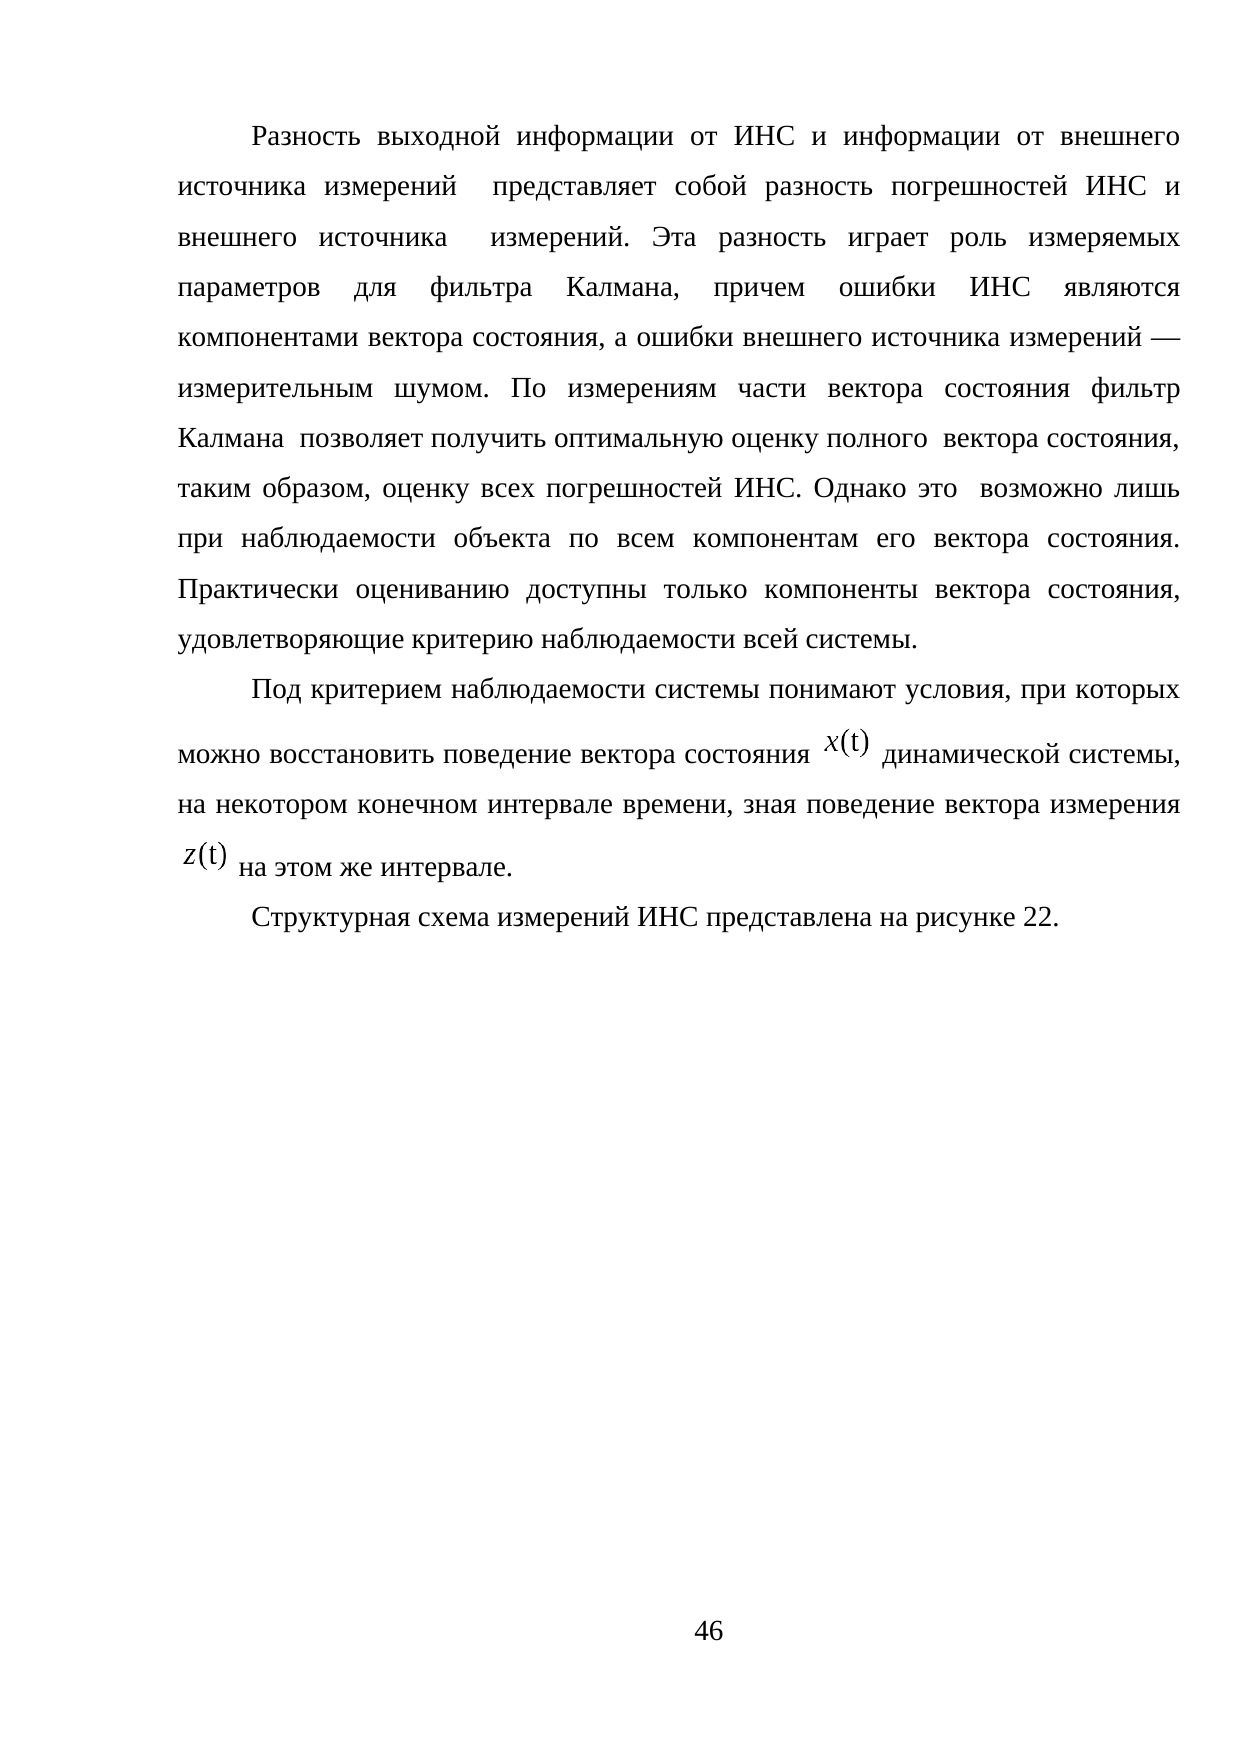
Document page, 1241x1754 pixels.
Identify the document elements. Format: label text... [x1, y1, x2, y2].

text Разность выходной информации от ИНС и информации от внешнего источника измерений представляет собой разность погрешностей ИНС и внешнего источника измерений. Эта разность играет роль измеряемых параметров для фильтра Калмана, причем ошибки ИНС являются компонентами вектора состояния, а ошибки внешнего источника измерений — измерительным шумом. По измерениям части вектора состояния фильтр Калмана позволяет получить оптимальную оценку полного вектора состояния, таким образом, оценку всех погрешностей ИНС. Однако это возможно лишь при наблюдаемости объекта по всем компонентам его вектора состояния. Практически оцениванию доступны только компоненты вектора состояния, удовлетворяющие критерию наблюдаемости всей системы. [177, 118, 1181, 655]
text Структурная схема измерений ИНС представлена на рисунке 22. [177, 899, 1181, 933]
text Под критерием наблюдаемости системы понимают условия, при которых можно восстановить поведение вектора состояния динамической системы, на некотором конечном интервале времени, зная поведение вектора измерения на этом же интервале. [177, 672, 1181, 883]
